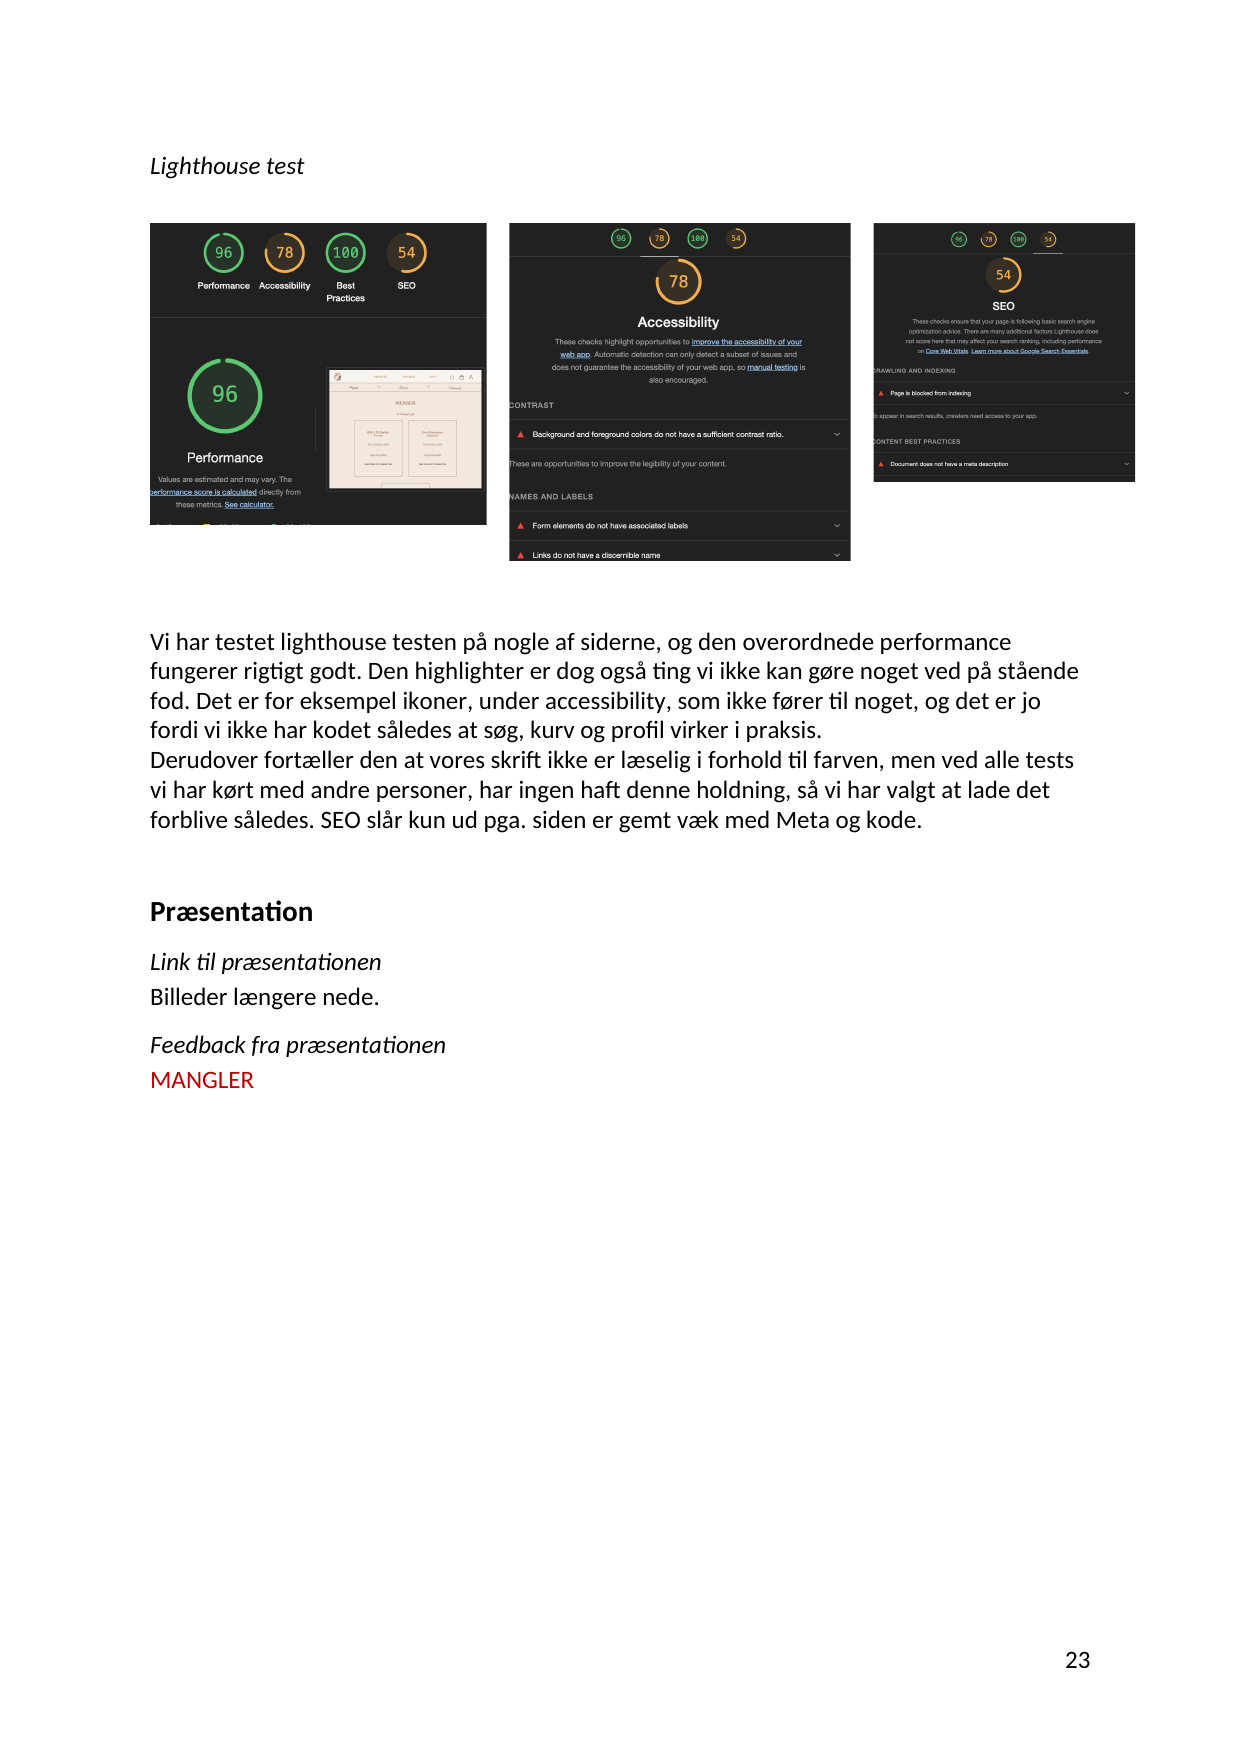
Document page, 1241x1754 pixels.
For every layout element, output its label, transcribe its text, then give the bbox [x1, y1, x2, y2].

subtitle Præsentation [150, 893, 1090, 929]
text Billeder længere nede. [150, 982, 1090, 1012]
picture [873, 223, 1136, 482]
subtitle Lighthouse test [150, 150, 1090, 181]
picture [509, 223, 851, 561]
picture [150, 223, 487, 525]
subtitle Feedback fra præsentationen [150, 1029, 1090, 1059]
subtitle Link til præsentationen [150, 947, 1090, 977]
text MANGLER [150, 1064, 1090, 1094]
